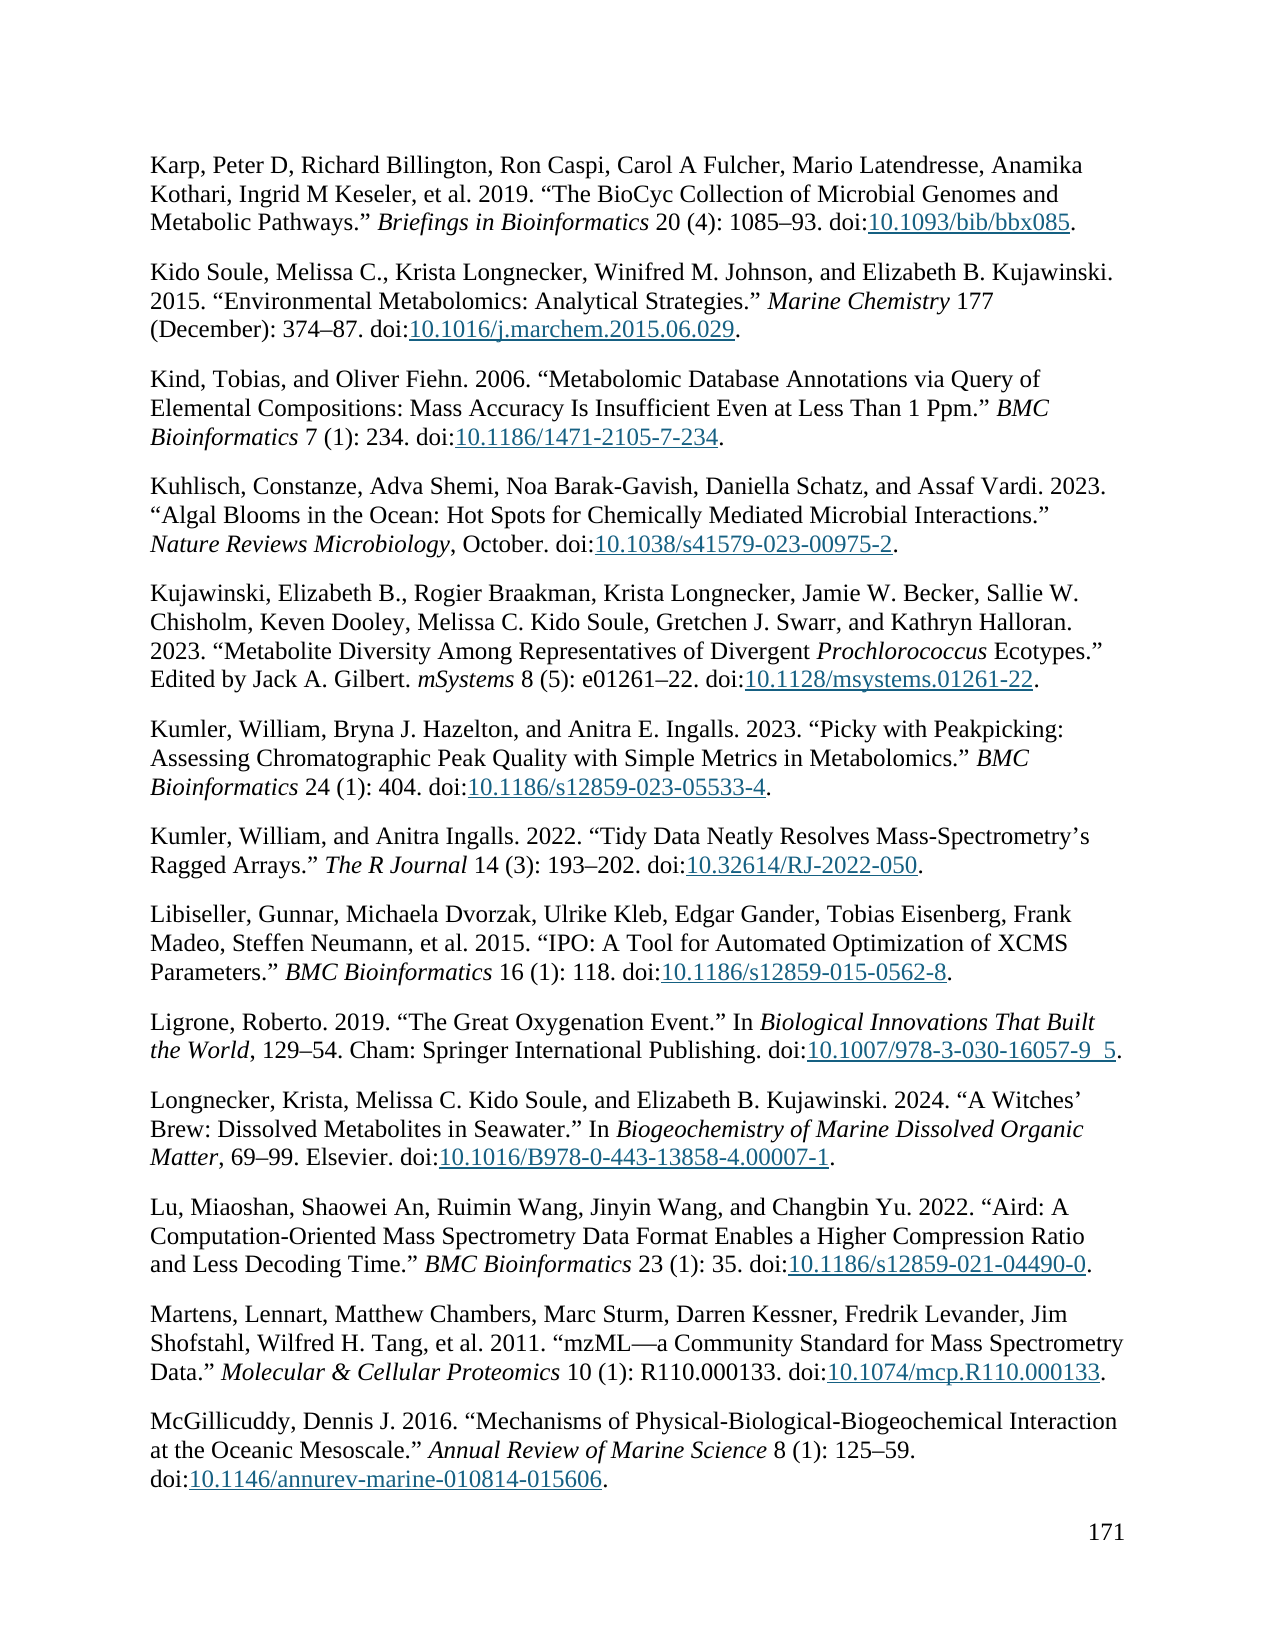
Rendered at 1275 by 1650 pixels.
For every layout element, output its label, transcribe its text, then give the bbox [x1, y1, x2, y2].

text Ligrone, Roberto. 2019. “The Great Oxygenation Event.” In Biological Innovations That Built the World, 129–54. Cham: Springer International Publishing. doi:10.1007/978-3-030-16057-9_5. [150, 1007, 1125, 1064]
text Kuhlisch, Constanze, Adva Shemi, Noa Barak-Gavish, Daniella Schatz, and Assaf Vardi. 2023. “Algal Blooms in the Ocean: Hot Spots for Chemically Mediated Microbial Interactions.” Nature Reviews Microbiology, October. doi:10.1038/s41579-023-00975-2. [150, 471, 1125, 557]
text Lu, Miaoshan, Shaowei An, Ruimin Wang, Jinyin Wang, and Changbin Yu. 2022. “Aird: A Computation-Oriented Mass Spectrometry Data Format Enables a Higher Compression Ratio and Less Decoding Time.” BMC Bioinformatics 23 (1): 35. doi:10.1186/s12859-021-04490-0. [150, 1192, 1125, 1278]
text Kujawinski, Elizabeth B., Rogier Braakman, Krista Longnecker, Jamie W. Becker, Sallie W. Chisholm, Keven Dooley, Melissa C. Kido Soule, Gretchen J. Swarr, and Kathryn Halloran. 2023. “Metabolite Diversity Among Representatives of Divergent Prochlorococcus Ecotypes.” Edited by Jack A. Gilbert. mSystems 8 (5): e01261–22. doi:10.1128/msystems.01261-22. [150, 578, 1125, 693]
text McGillicuddy, Dennis J. 2016. “Mechanisms of Physical-Biological-Biogeochemical Interaction at the Oceanic Mesoscale.” Annual Review of Marine Science 8 (1): 125–59. doi:10.1146/annurev-marine-010814-015606. [150, 1406, 1125, 1492]
text Libiseller, Gunnar, Michaela Dvorzak, Ulrike Kleb, Edgar Gander, Tobias Eisenberg, Frank Madeo, Steffen Neumann, et al. 2015. “IPO: A Tool for Automated Optimization of XCMS Parameters.” BMC Bioinformatics 16 (1): 118. doi:10.1186/s12859-015-0562-8. [150, 899, 1125, 986]
text Kido Soule, Melissa C., Krista Longnecker, Winifred M. Johnson, and Elizabeth B. Kujawinski. 2015. “Environmental Metabolomics: Analytical Strategies.” Marine Chemistry 177 (December): 374–87. doi:10.1016/j.marchem.2015.06.029. [150, 257, 1125, 343]
text Kind, Tobias, and Oliver Fiehn. 2006. “Metabolomic Database Annotations via Query of Elemental Compositions: Mass Accuracy Is Insufficient Even at Less Than 1 Ppm.” BMC Bioinformatics 7 (1): 234. doi:10.1186/1471-2105-7-234. [150, 364, 1125, 450]
text Kumler, William, and Anitra Ingalls. 2022. “Tidy Data Neatly Resolves Mass-Spectrometry’s Ragged Arrays.” The R Journal 14 (3): 193–202. doi:10.32614/RJ-2022-050. [150, 821, 1125, 879]
text Kumler, William, Bryna J. Hazelton, and Anitra E. Ingalls. 2023. “Picky with Peakpicking: Assessing Chromatographic Peak Quality with Simple Metrics in Metabolomics.” BMC Bioinformatics 24 (1): 404. doi:10.1186/s12859-023-05533-4. [150, 714, 1125, 800]
text Martens, Lennart, Matthew Chambers, Marc Sturm, Darren Kessner, Fredrik Levander, Jim Shofstahl, Wilfred H. Tang, et al. 2011. “mzML—a Community Standard for Mass Spectrometry Data.” Molecular & Cellular Proteomics 10 (1): R110.000133. doi:10.1074/mcp.R110.000133. [150, 1299, 1125, 1385]
text Karp, Peter D, Richard Billington, Ron Caspi, Carol A Fulcher, Mario Latendresse, Anamika Kothari, Ingrid M Keseler, et al. 2019. “The BioCyc Collection of Microbial Genomes and Metabolic Pathways.” Briefings in Bioinformatics 20 (4): 1085–93. doi:10.1093/bib/bbx085. [150, 150, 1125, 236]
text Longnecker, Krista, Melissa C. Kido Soule, and Elizabeth B. Kujawinski. 2024. “A Witches’ Brew: Dissolved Metabolites in Seawater.” In Biogeochemistry of Marine Dissolved Organic Matter, 69–99. Elsevier. doi:10.1016/B978-0-443-13858-4.00007-1. [150, 1085, 1125, 1171]
